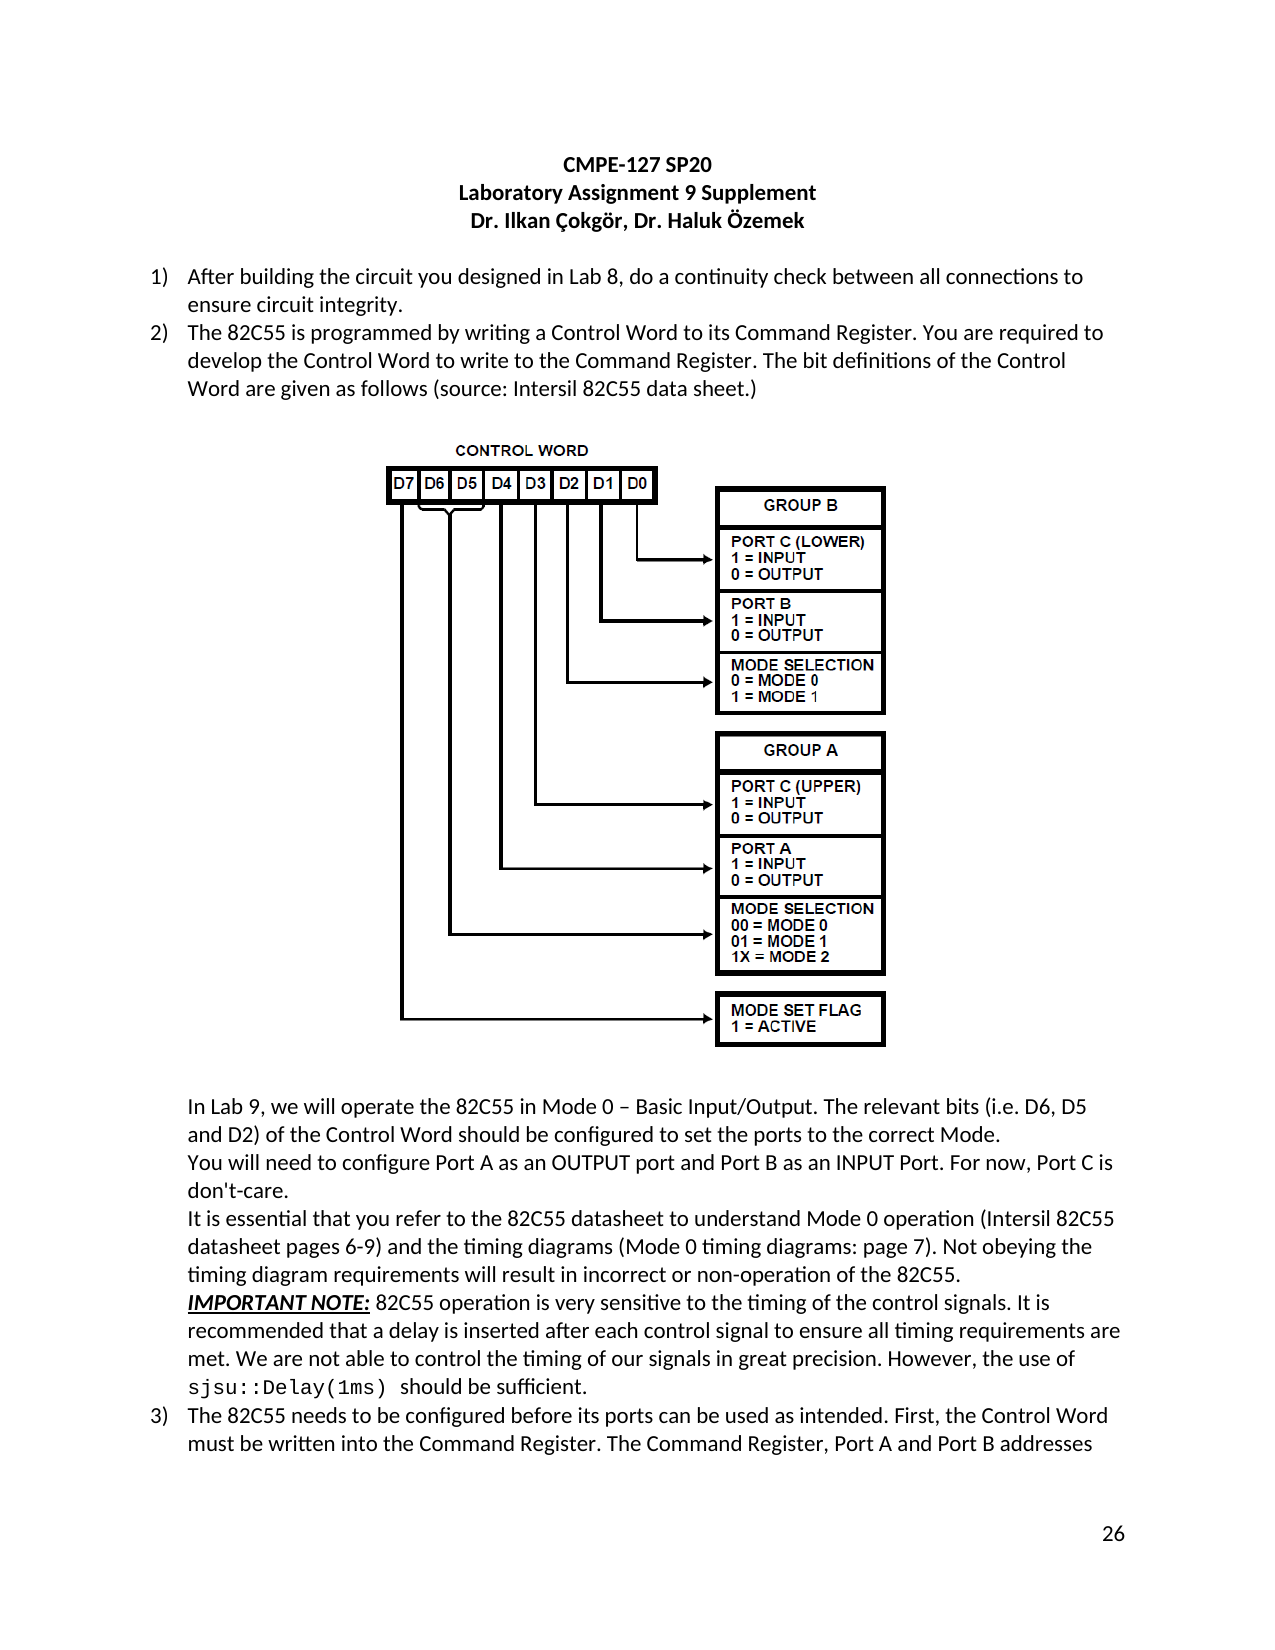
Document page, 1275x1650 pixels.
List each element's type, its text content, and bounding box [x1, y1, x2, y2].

text CMPE-127 SP20 [150, 150, 1125, 178]
picture [370, 430, 905, 1064]
text It is essential that you refer to the 82C55 datasheet to understand Mode 0 operation (Intersil 82C55 datasheet pages 6-9) and the timing diagrams (Mode 0 timing diagrams: page 7). Not obeying the timing diagram requirements will result in incorrect or non-operation of the 82C55. [187, 1204, 1125, 1288]
text Laboratory Assignment 9 Supplement [150, 178, 1125, 206]
list The 82C55 is programmed by writing a Control Word to its Command Register. You are required to develop the Control Word to write to the Command Register. The bit definitions of the Control Word are given as follows (source: Intersil 82C55 data sheet.) [150, 318, 1125, 402]
text Dr. Ilkan Çokgör, Dr. Haluk Özemek [150, 206, 1125, 234]
text IMPORTANT NOTE: 82C55 operation is very sensitive to the timing of the control signals. It is recommended that a delay is inserted after each control signal to ensure all timing requirements are met. We are not able to control the timing of our signals in great precision. However, the use of sjsu::Delay(1ms) should be sufficient. [187, 1288, 1125, 1401]
text In Lab 9, we will operate the 82C55 in Mode 0 – Basic Input/Output. The relevant bits (i.e. D6, D5 and D2) of the Control Word should be configured to set the ports to the correct Mode. [187, 1092, 1125, 1148]
list After building the circuit you designed in Lab 8, do a continuity check between all connections to ensure circuit integrity. [150, 262, 1125, 318]
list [150, 1401, 1125, 1457]
text You will need to configure Port A as an OUTPUT port and Port B as an INPUT Port. For now, Port C is don't-care. [187, 1148, 1125, 1204]
